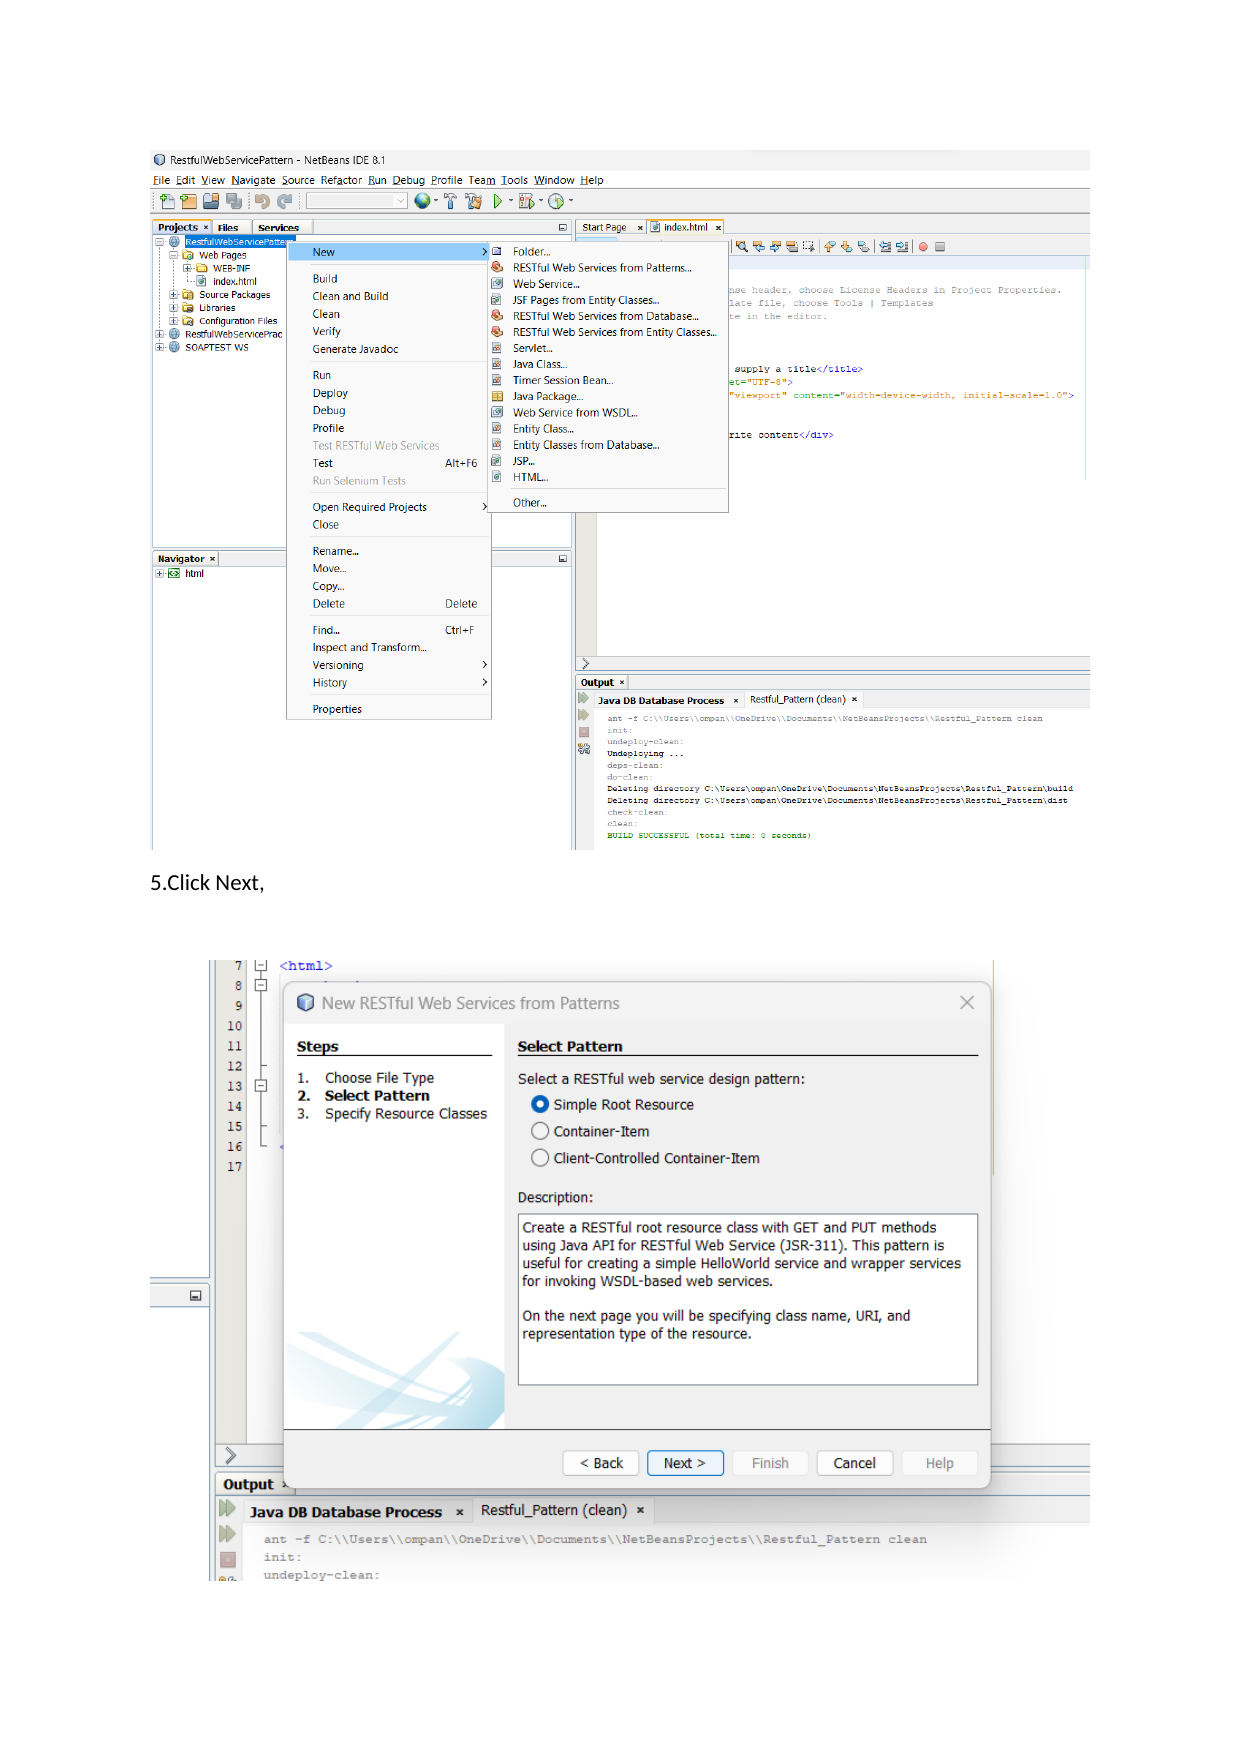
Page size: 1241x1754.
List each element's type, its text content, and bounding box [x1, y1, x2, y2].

text 5.Click Next, [150, 868, 1090, 896]
picture [150, 960, 1091, 1581]
picture [150, 150, 1091, 850]
